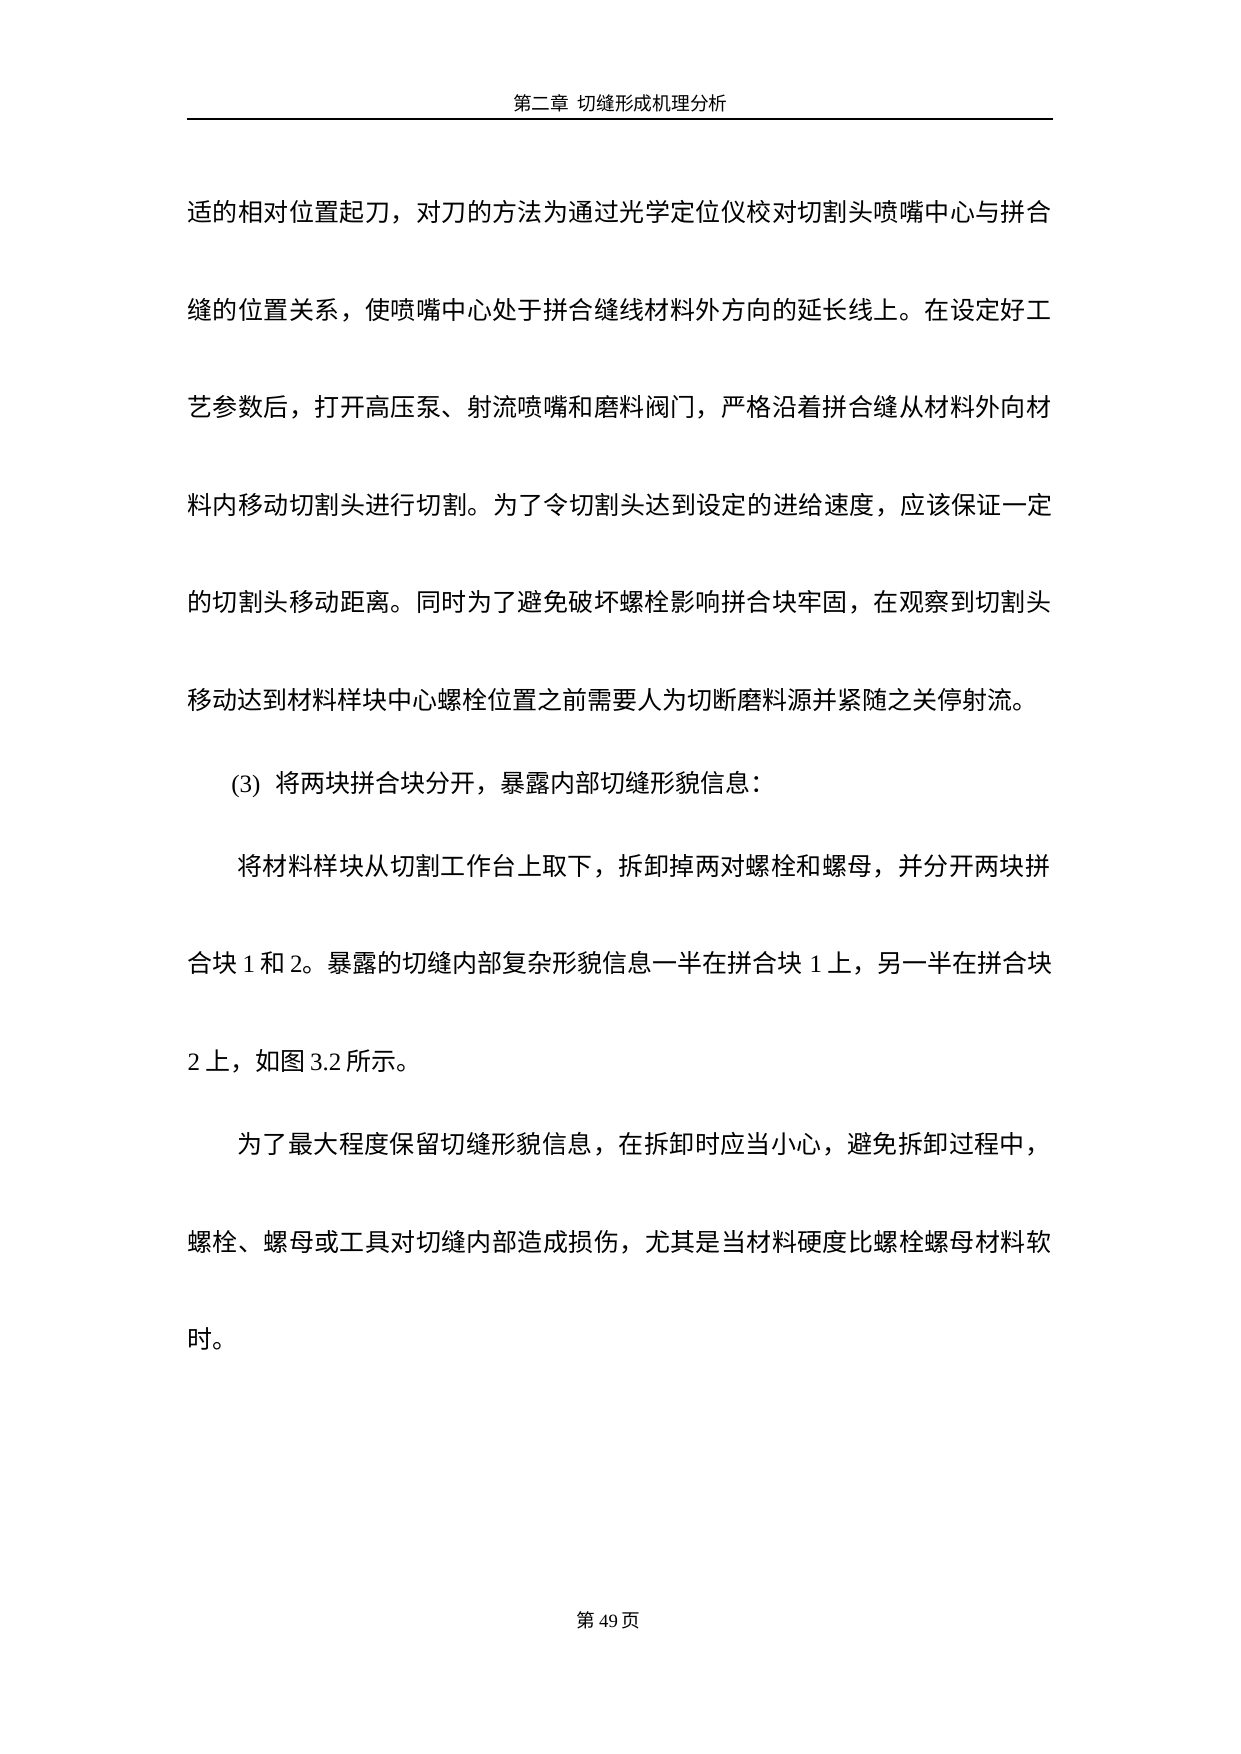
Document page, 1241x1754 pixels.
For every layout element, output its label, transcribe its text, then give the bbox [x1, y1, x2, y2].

text 为了最大程度保留切缝形貌信息，在拆卸时应当小心，避免拆卸过程中，螺栓、螺母或工具对切缝内部造成损伤，尤其是当材料硬度比螺栓螺母材料软时。 [187, 1110, 1053, 1370]
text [187, 178, 1053, 731]
text 将材料样块从切割工作台上取下，拆卸掉两对螺栓和螺母，并分开两块拼合块1和2。暴露的切缝内部复杂形貌信息一半在拼合块1上，另一半在拼合块2上，如图3.2所示。 [187, 832, 1053, 1092]
list 将两块拼合块分开，暴露内部切缝形貌信息： [187, 749, 1053, 814]
